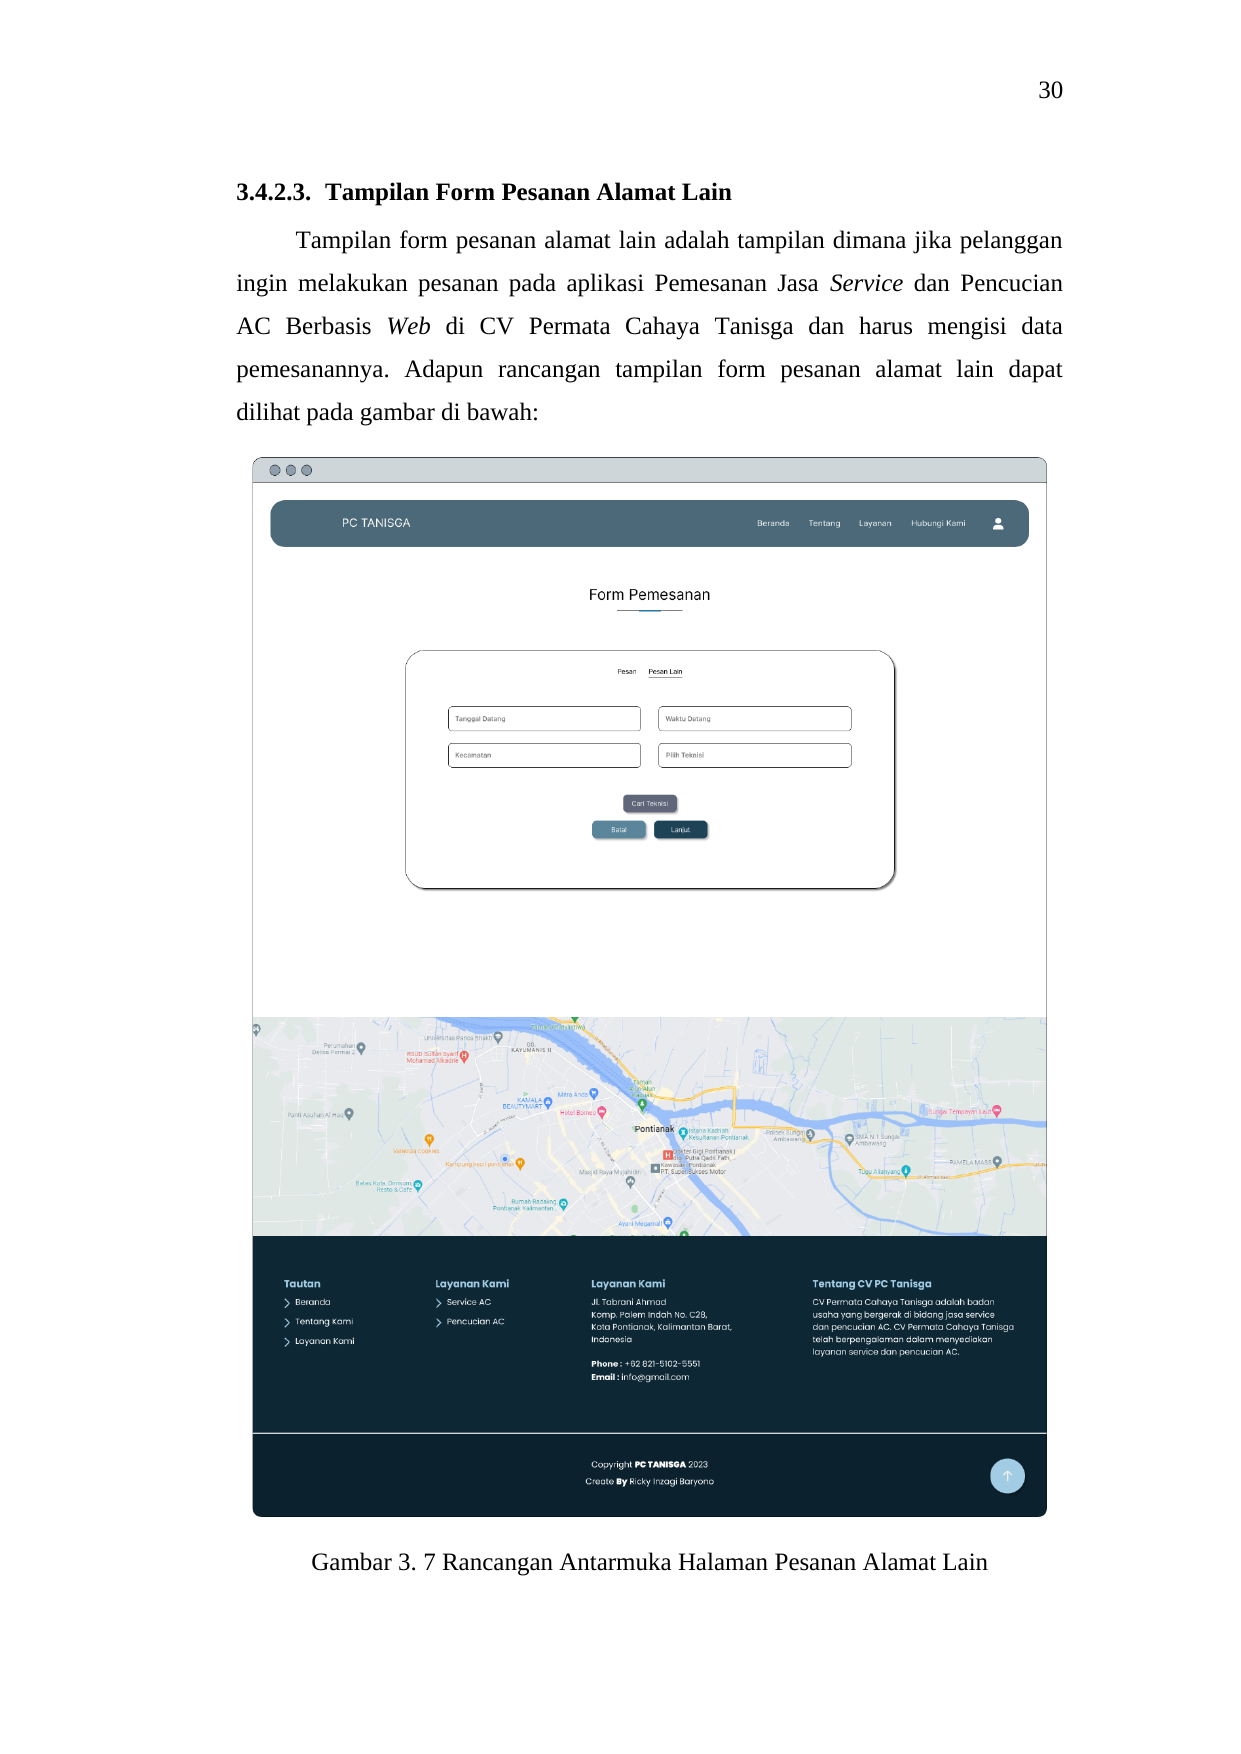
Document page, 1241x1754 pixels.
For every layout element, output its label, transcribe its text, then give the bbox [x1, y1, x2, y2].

text Tampilan form pesanan alamat lain adalah tampilan dimana jika pelanggan ingin melakukan pesanan pada aplikasi Pemesanan Jasa Service dan Pencucian AC Berbasis Web di CV Permata Cahaya Tanisga dan harus mengisi data pemesanannya. Adapun rancangan tampilan form pesanan alamat lain dapat dilihat pada gambar di bawah: [236, 225, 1063, 426]
subtitle Tampilan Form Pesanan Alamat Lain [236, 177, 1063, 206]
text Gambar 3. 7 Rancangan Antarmuka Halaman Pesanan Alamat Lain [236, 1547, 1063, 1576]
picture [252, 457, 1047, 1517]
